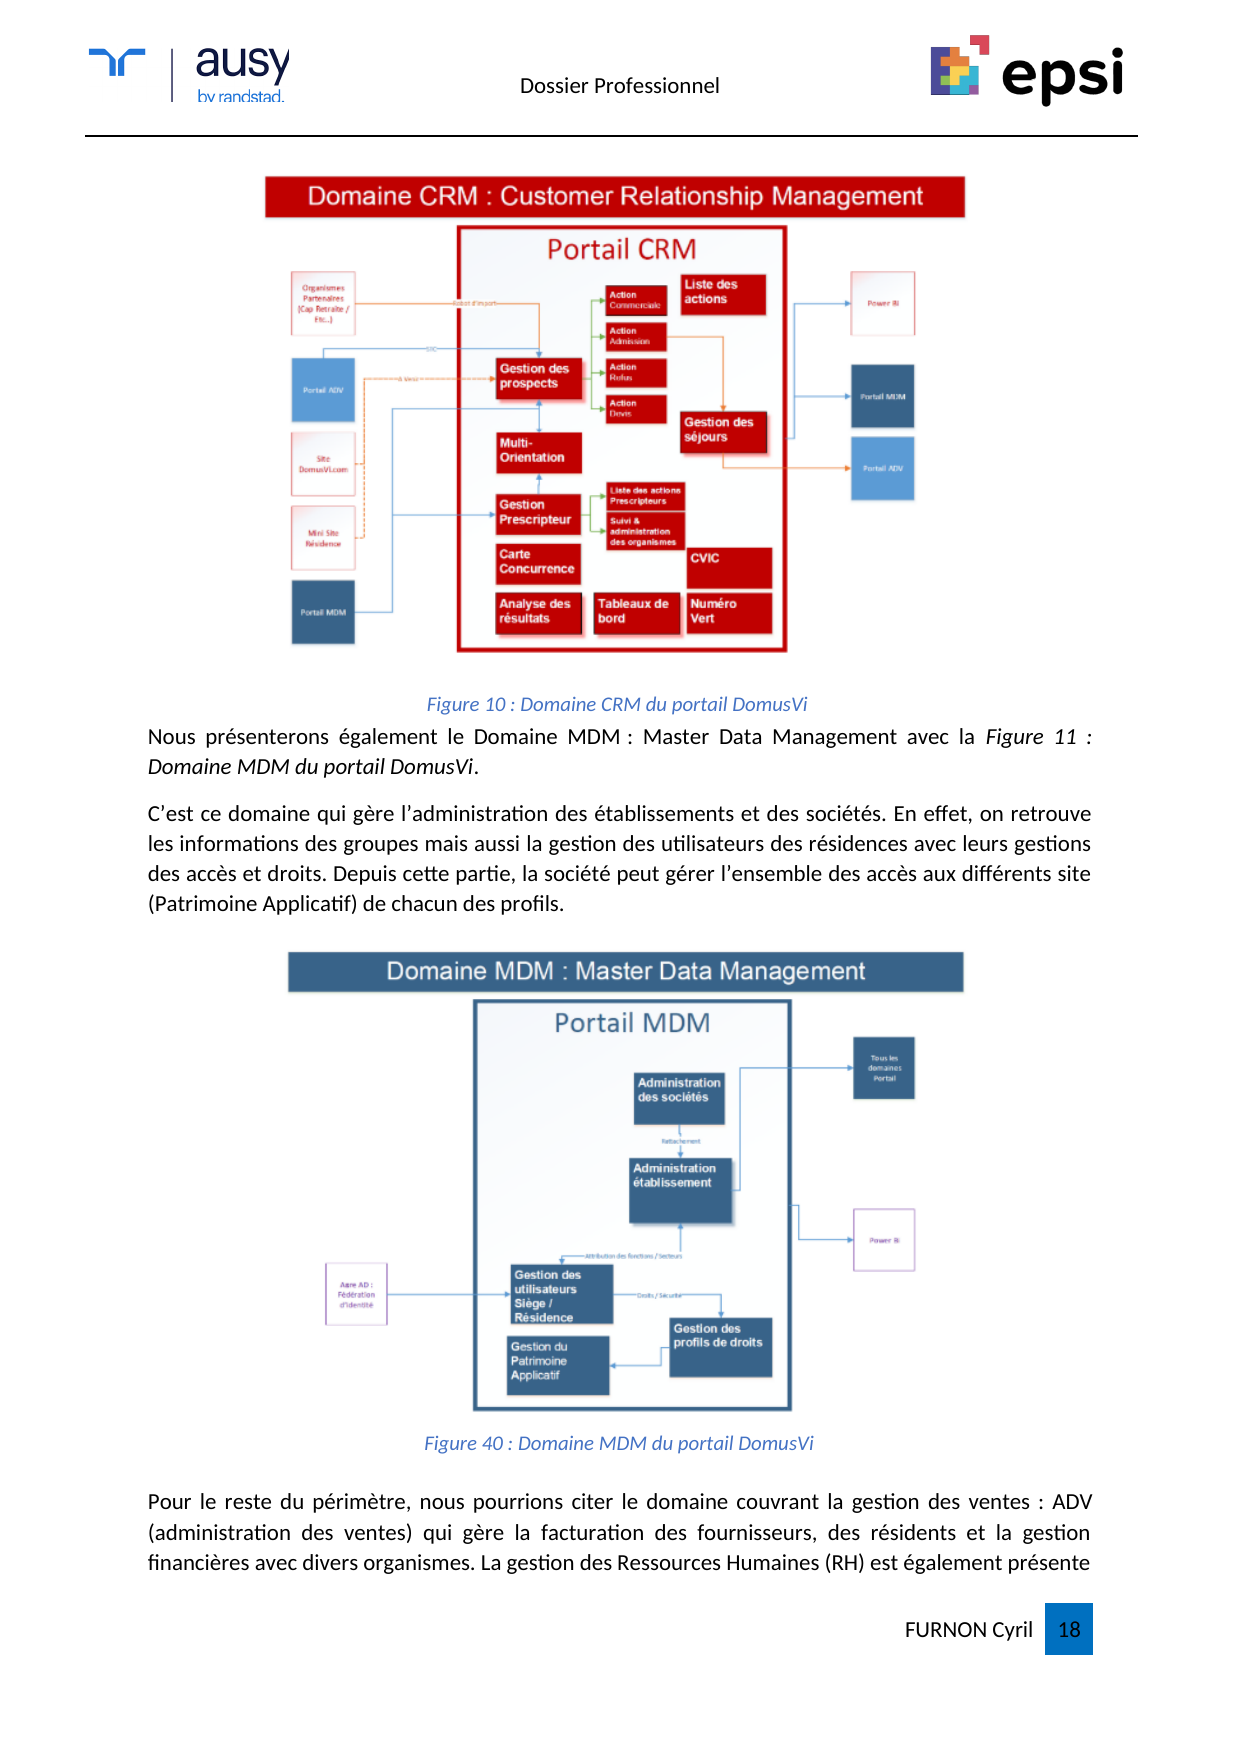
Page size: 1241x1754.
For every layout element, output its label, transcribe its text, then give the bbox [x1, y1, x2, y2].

picture [254, 166, 978, 681]
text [148, 1487, 1093, 1576]
picture [268, 945, 973, 1420]
text C’est ce domaine qui gère l’administration des établissements et des sociétés. En effet, on retrouve les informations des groupes mais aussi la gestion des utilisateurs des résidences avec leurs gestions des accès et droits. Depuis cette partie, la société peut gérer l’ensemble des accès aux différents site (Patrimoine Applicatif) de chacun des profils. [148, 799, 1093, 917]
picture [88, 48, 289, 102]
